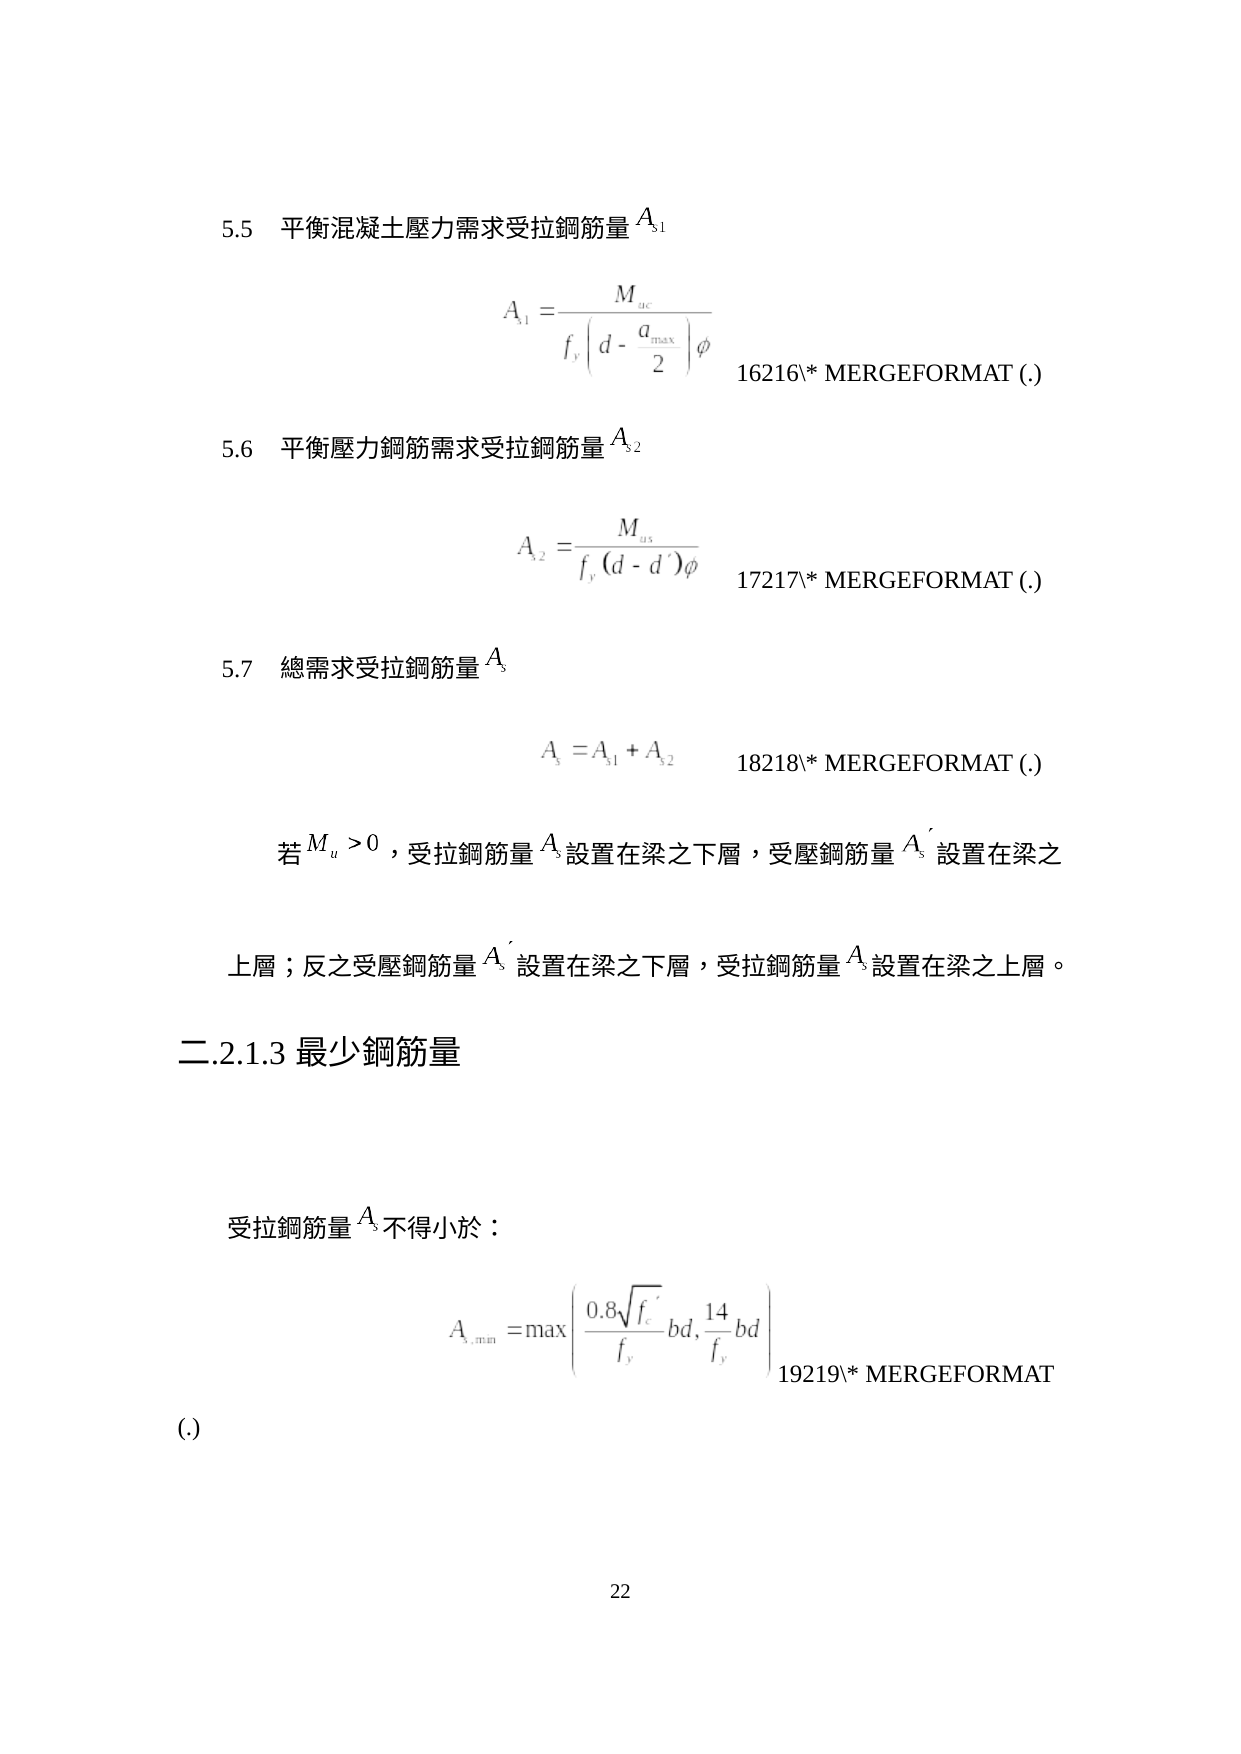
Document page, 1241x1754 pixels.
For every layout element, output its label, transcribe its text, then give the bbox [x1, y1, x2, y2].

list 平衡壓力鋼筋需求受拉鋼筋量 [221, 404, 1063, 479]
subtitle 最少鋼筋量 [177, 1012, 1063, 1087]
list 總需求受拉鋼筋量 [221, 624, 1063, 699]
text 若，受拉鋼筋量設置在梁之下層，受壓鋼筋量設置在梁之上層；反之受壓鋼筋量設置在梁之下層，受拉鋼筋量設置在梁之上層。 [227, 807, 1063, 994]
text 受拉鋼筋量不得小於： [177, 1184, 1063, 1259]
list 平衡混凝土壓力需求受拉鋼筋量 [221, 184, 1063, 259]
